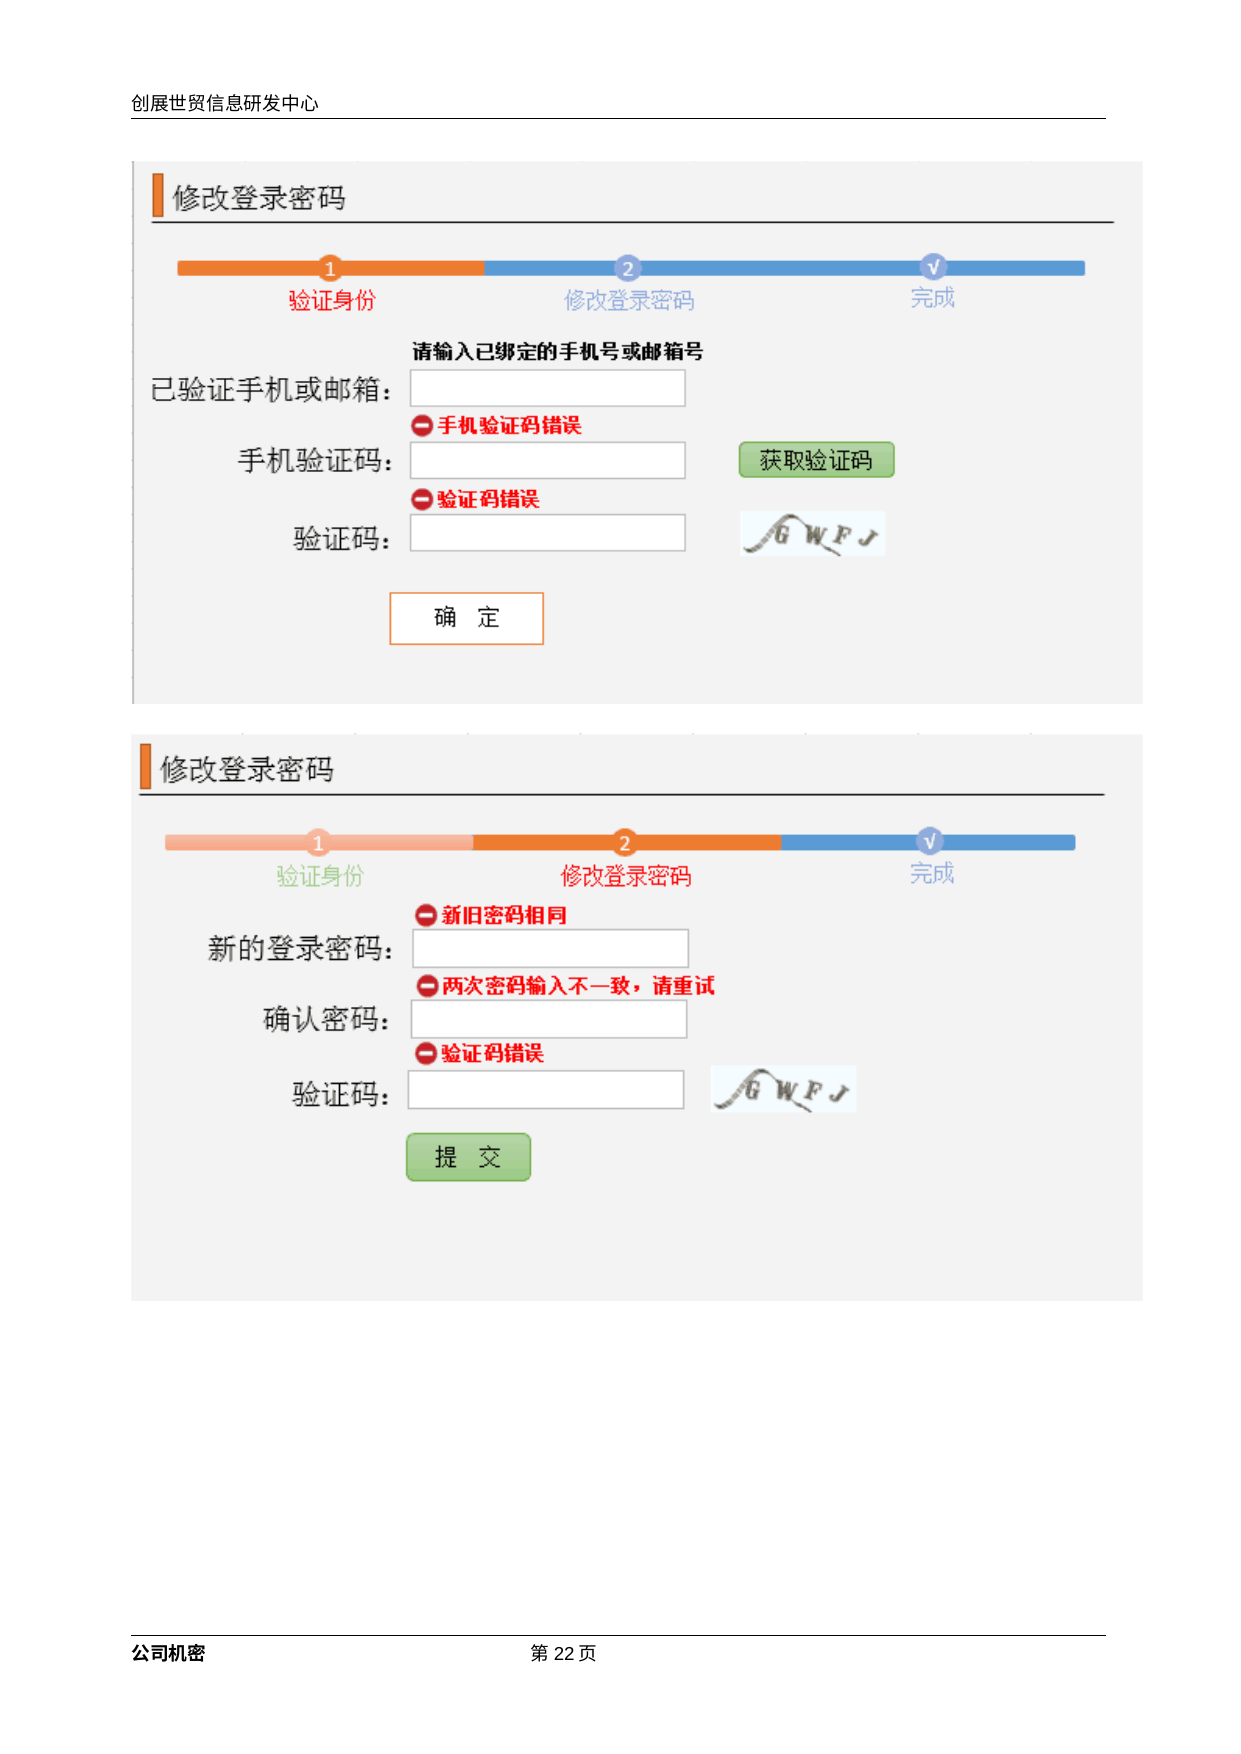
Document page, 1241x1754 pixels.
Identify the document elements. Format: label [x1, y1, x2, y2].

picture [131, 733, 1143, 1301]
picture [131, 161, 1143, 704]
